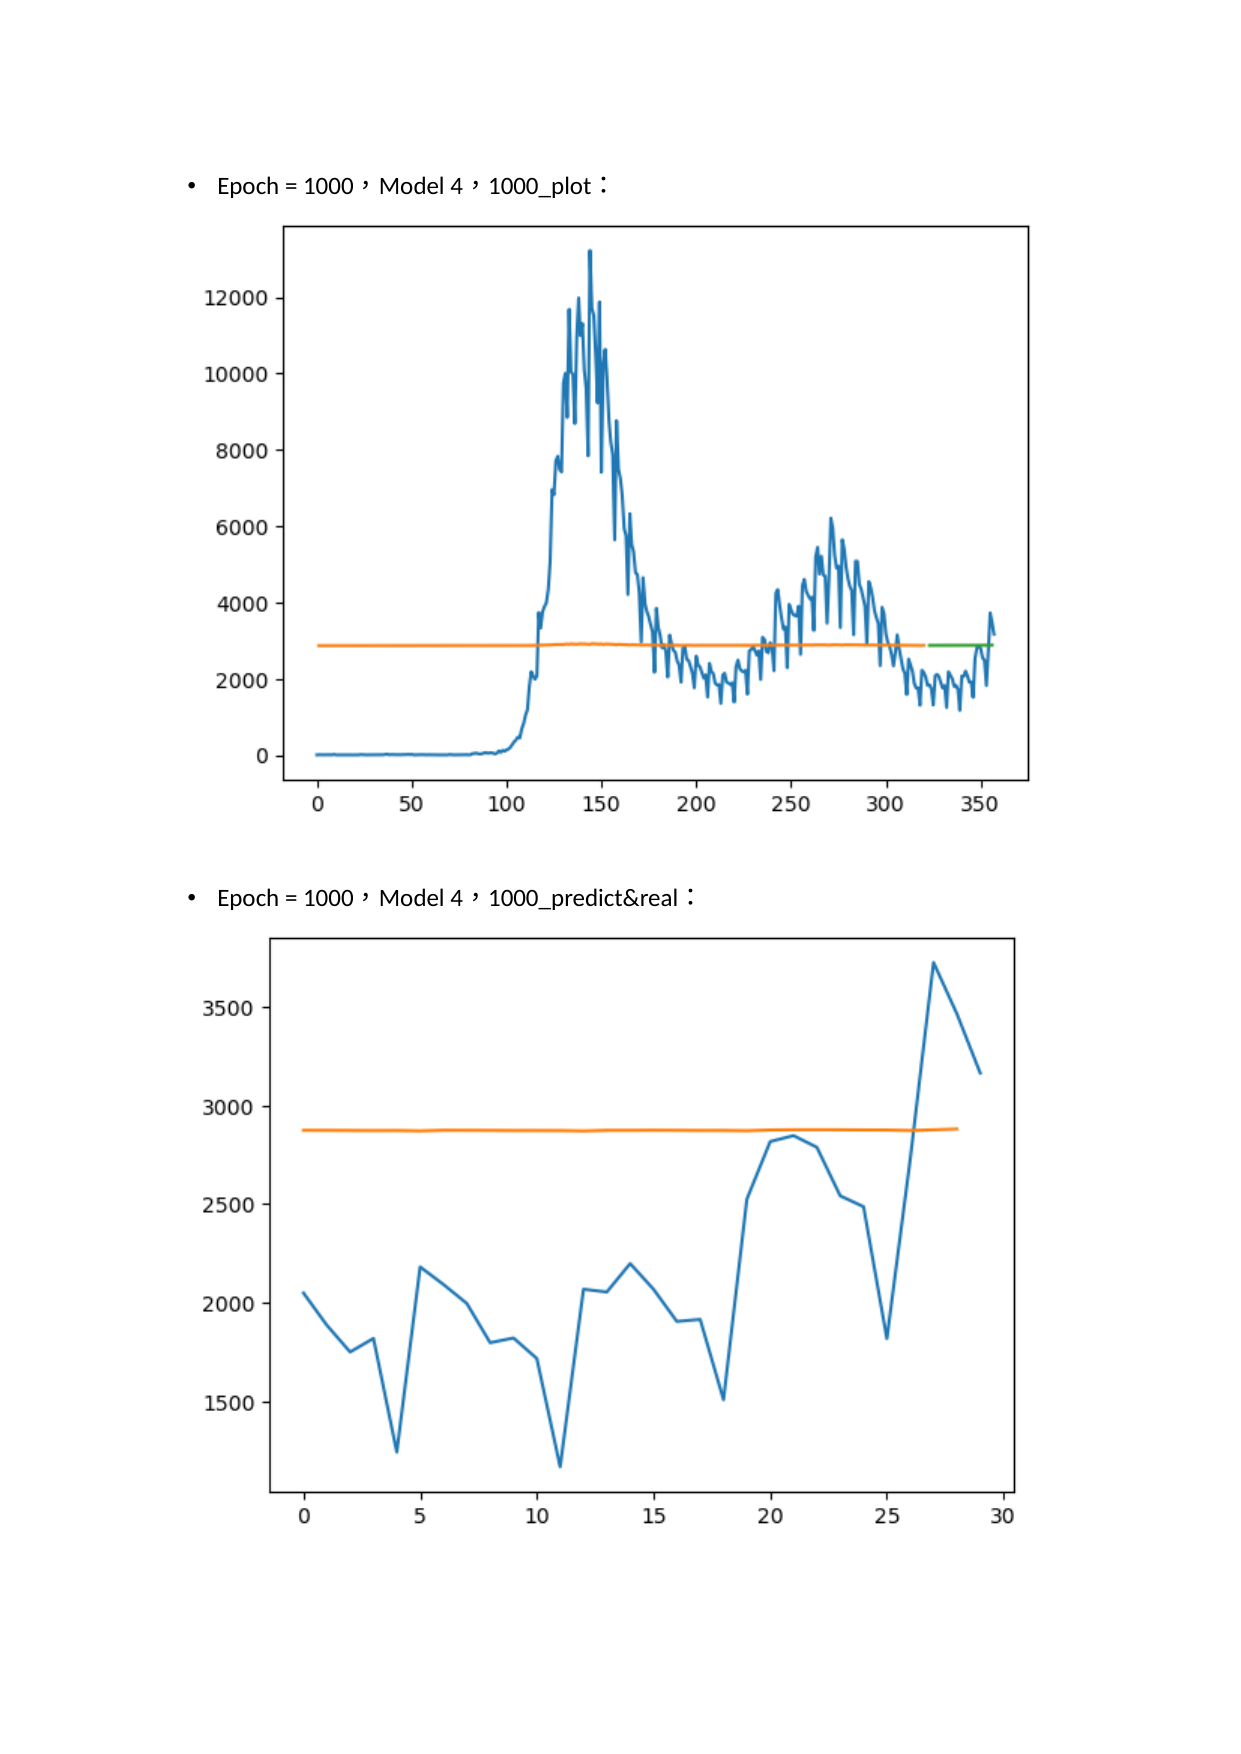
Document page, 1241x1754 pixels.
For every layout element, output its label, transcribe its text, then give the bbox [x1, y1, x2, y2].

picture [187, 211, 1043, 831]
list Epoch = 1000，Model 4，1000_predict&real： [187, 877, 1053, 914]
picture [187, 923, 1032, 1543]
list Epoch = 1000，Model 4，1000_plot： [187, 164, 1053, 202]
